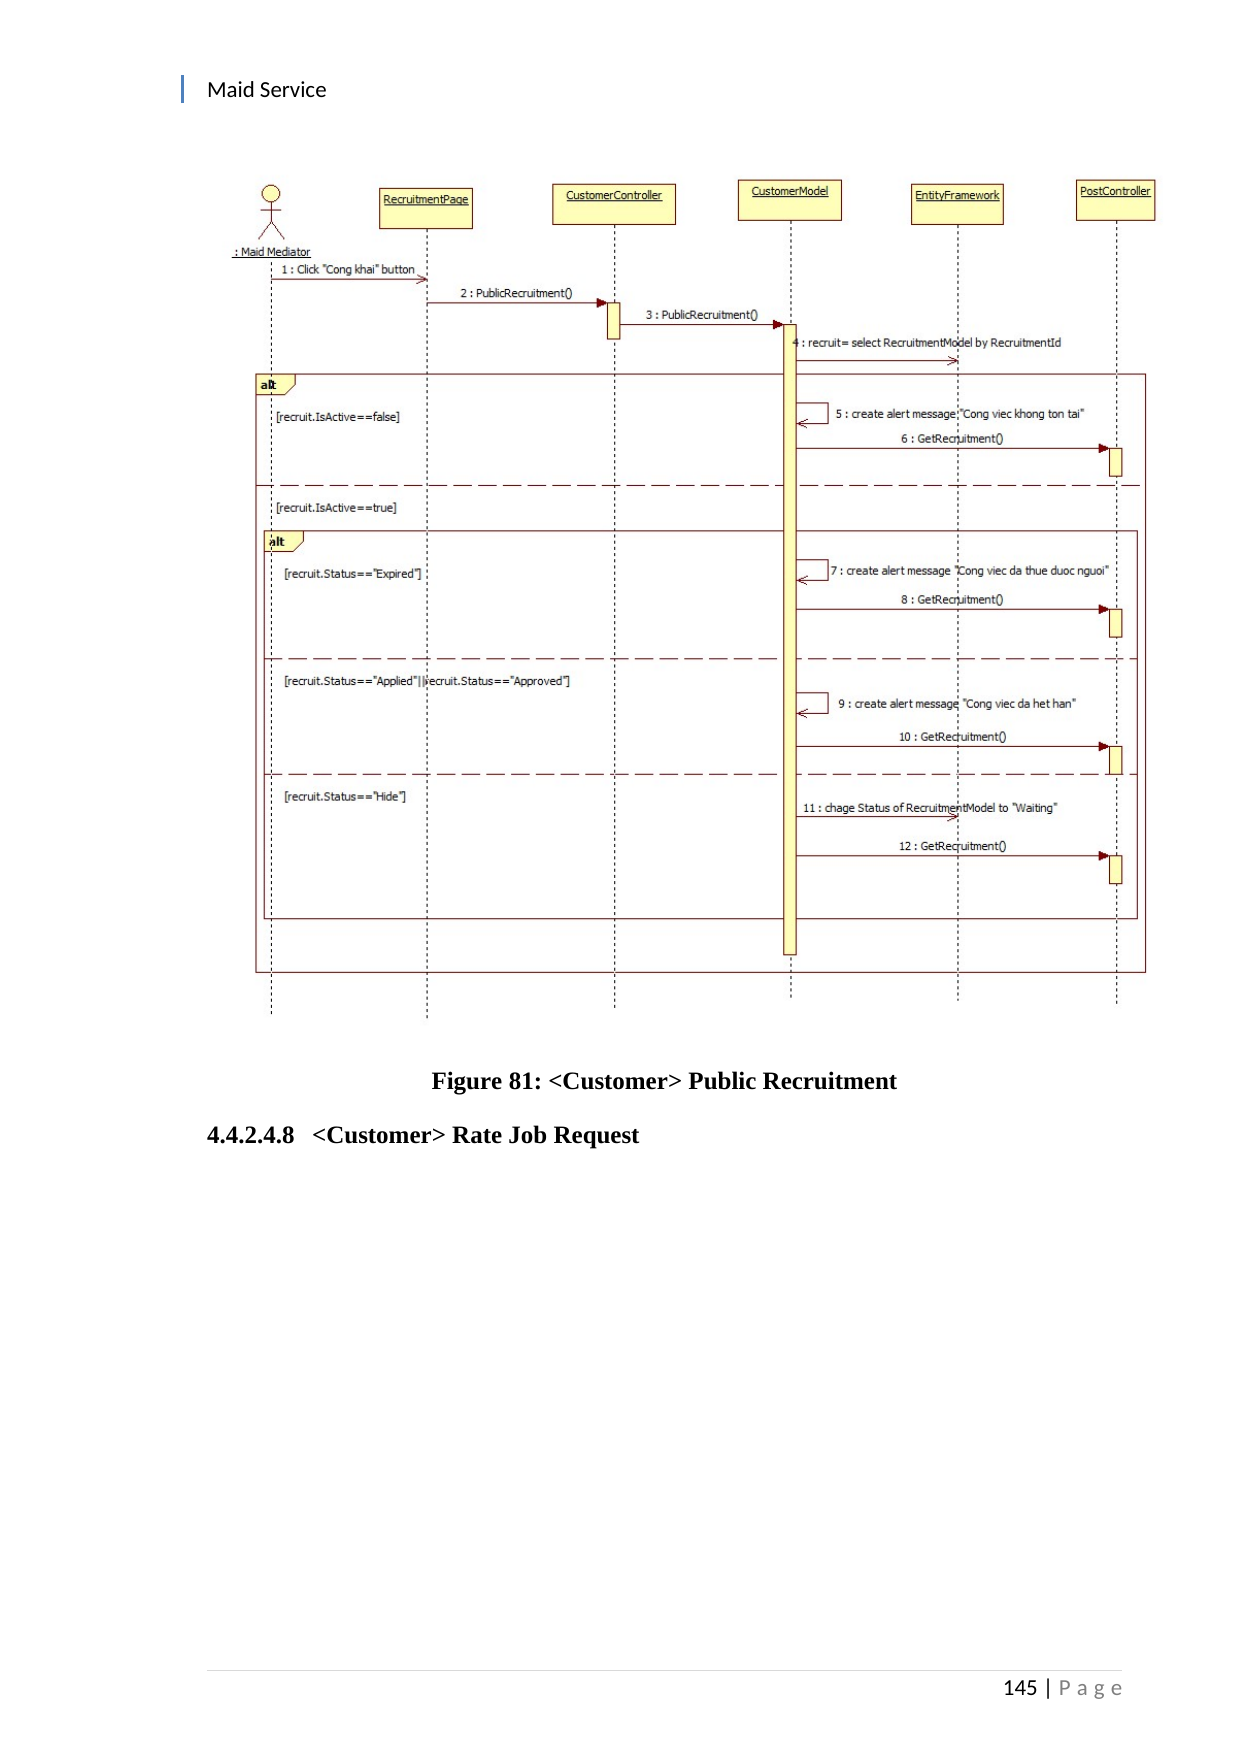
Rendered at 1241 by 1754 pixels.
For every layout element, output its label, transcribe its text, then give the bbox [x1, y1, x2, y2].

picture [206, 160, 1176, 1042]
subtitle <Customer> Rate Job Request [207, 1120, 1122, 1149]
subtitle Figure 81: <Customer> Public Recruitment [207, 1066, 1122, 1095]
